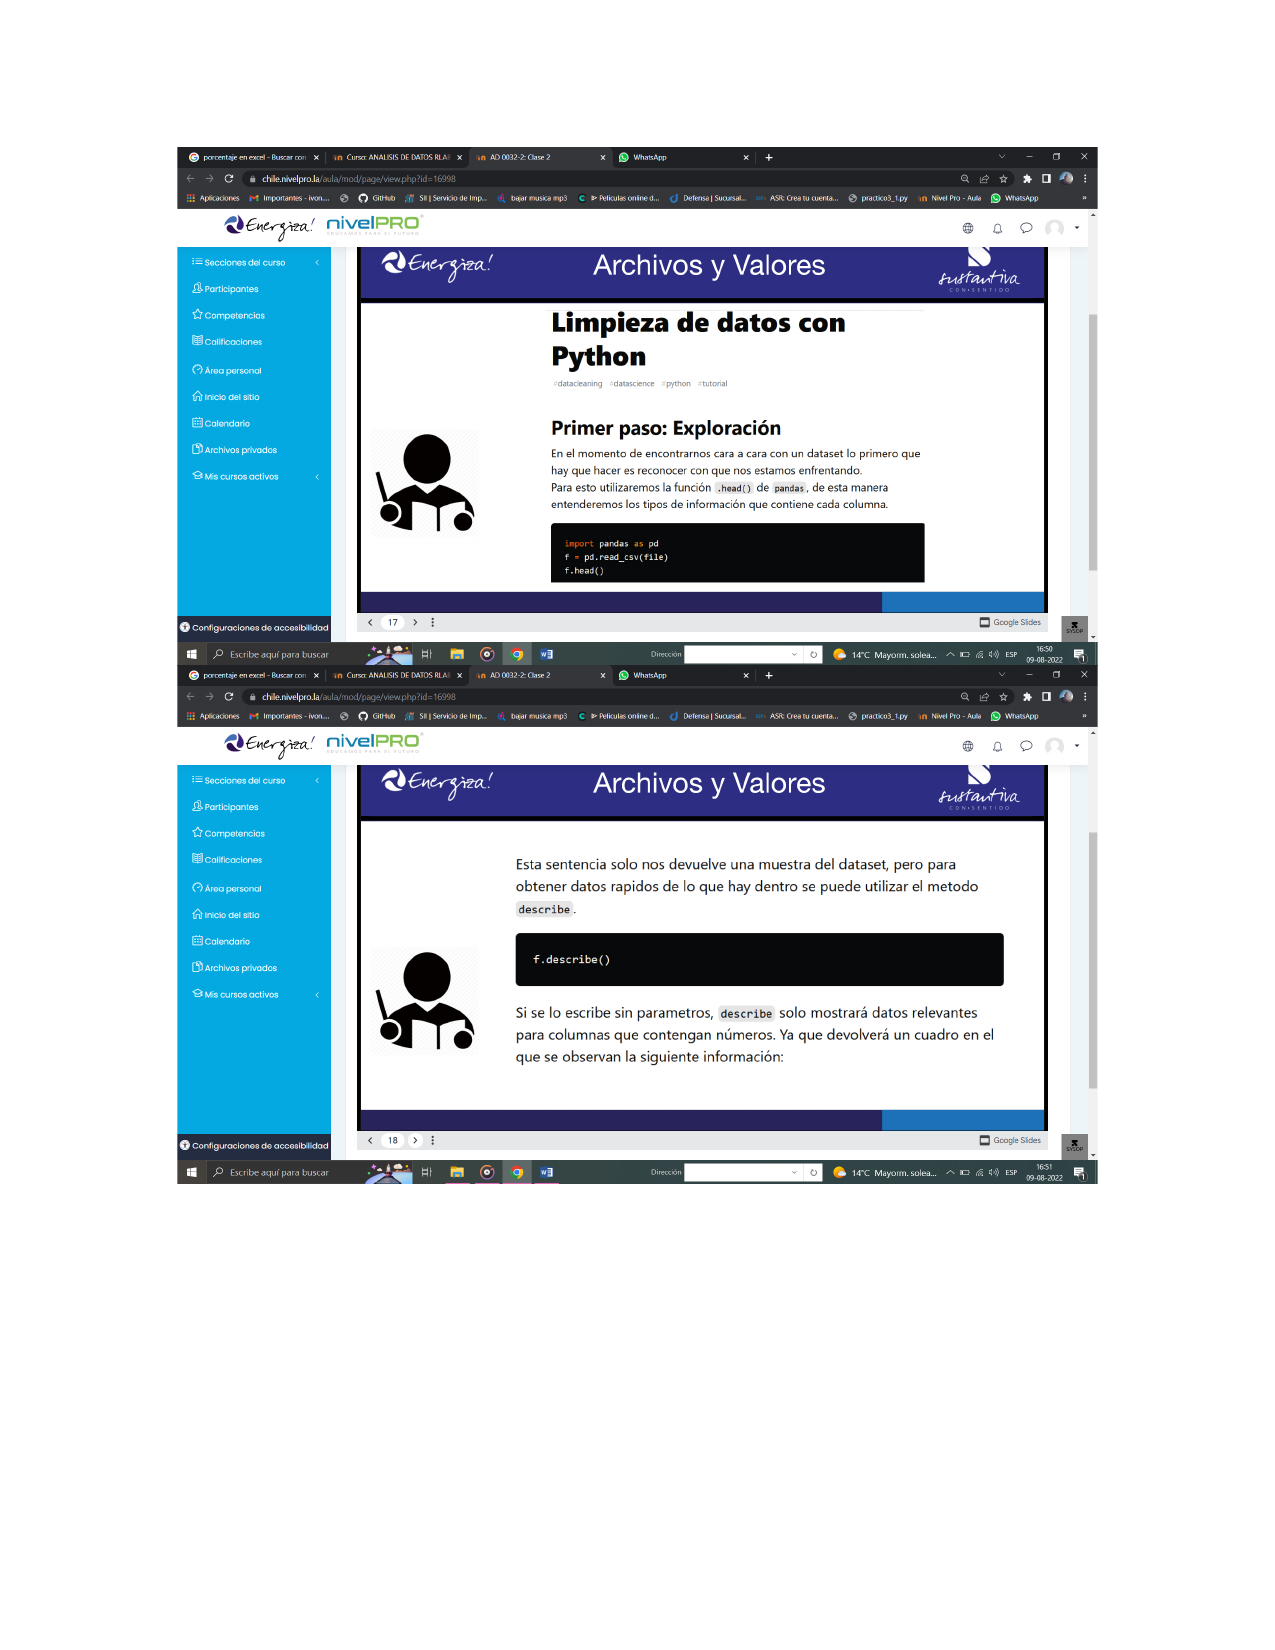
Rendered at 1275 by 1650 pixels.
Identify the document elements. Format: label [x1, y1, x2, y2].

picture [177, 147, 1098, 1184]
